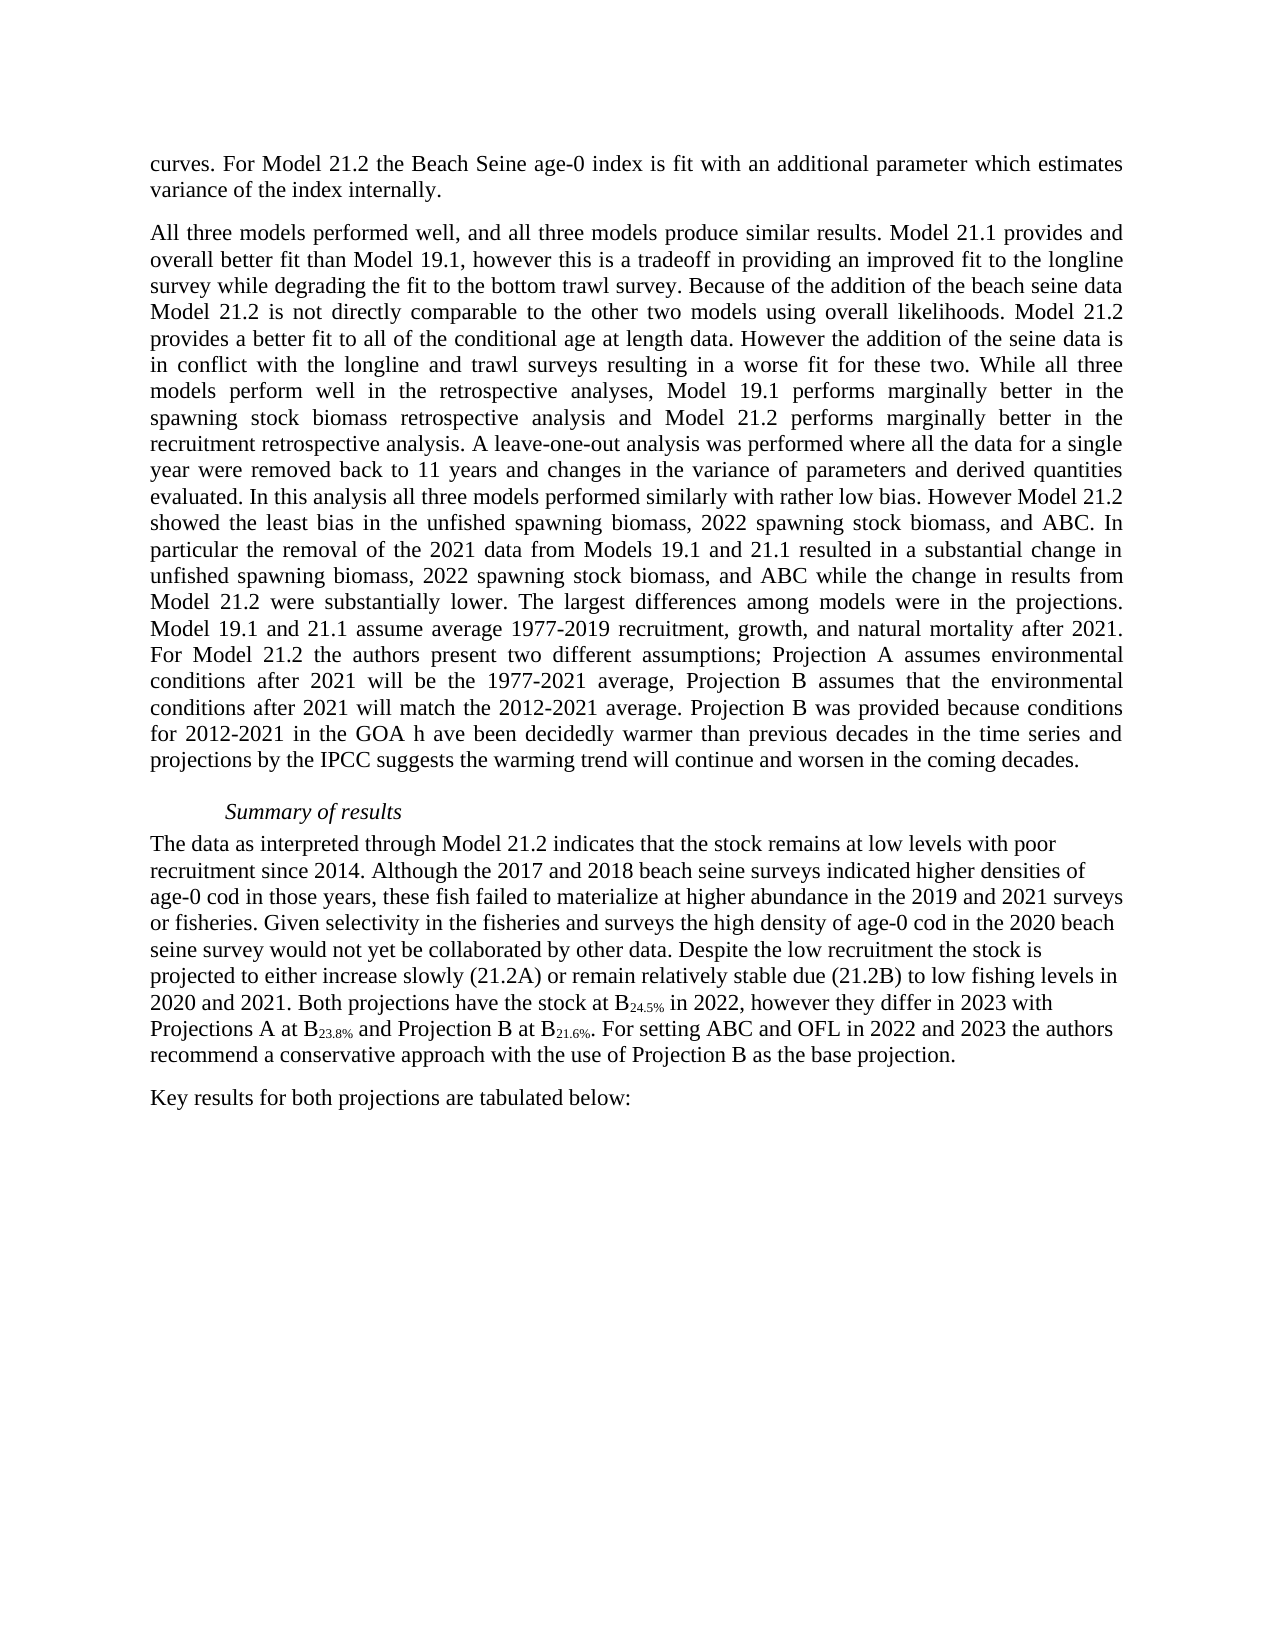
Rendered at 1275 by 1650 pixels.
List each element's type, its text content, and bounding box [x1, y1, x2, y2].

text All three models performed well, and all three models produce similar results. Model 21.1 provides and overall better fit than Model 19.1, however this is a tradeoff in providing an improved fit to the longline survey while degrading the fit to the bottom trawl survey. Because of the addition of the beach seine data Model 21.2 is not directly comparable to the other two models using overall likelihoods. Model 21.2 provides a better fit to all of the conditional age at length data. However the addition of the seine data is in conflict with the longline and trawl surveys resulting in a worse fit for these two. While all three models perform well in the retrospective analyses, Model 19.1 performs marginally better in the spawning stock biomass retrospective analysis and Model 21.2 performs marginally better in the recruitment retrospective analysis. A leave-one-out analysis was performed where all the data for a single year were removed back to 11 years and changes in the variance of parameters and derived quantities evaluated. In this analysis all three models performed similarly with rather low bias. However Model 21.2 showed the least bias in the unfished spawning biomass, 2022 spawning stock biomass, and ABC. In particular the removal of the 2021 data from Models 19.1 and 21.1 resulted in a substantial change in unfished spawning biomass, 2022 spawning stock biomass, and ABC while the change in results from Model 21.2 were substantially lower. The largest differences among models were in the projections. Model 19.1 and 21.1 assume average 1977-2019 recruitment, growth, and natural mortality after 2021. For Model 21.2 the authors present two different assumptions; Projection A assumes environmental conditions after 2021 will be the 1977-2021 average, Projection B assumes that the environmental conditions after 2021 will match the 2012-2021 average. Projection B was provided because conditions for 2012-2021 in the GOA h ave been decidedly warmer than previous decades in the time series and projections by the IPCC suggests the warming trend will continue and worsen in the coming decades. [150, 219, 1125, 773]
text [150, 150, 1125, 203]
subtitle Summary of results [75, 798, 1125, 824]
text Key results for both projections are tabulated below: [150, 1084, 1125, 1111]
text The data as interpreted through Model 21.2 indicates that the stock remains at low levels with poor recruitment since 2014. Although the 2017 and 2018 beach seine surveys indicated higher densities of age-0 cod in those years, these fish failed to materialize at higher abundance in the 2019 and 2021 surveys or fisheries. Given selectivity in the fisheries and surveys the high density of age-0 cod in the 2020 beach seine survey would not yet be collaborated by other data. Despite the low recruitment the stock is projected to either increase slowly (21.2A) or remain relatively stable due (21.2B) to low fishing levels in 2020 and 2021. Both projections have the stock at B24.5% in 2022, however they differ in 2023 with Projections A at B23.8% and Projection B at B21.6%. For setting ABC and OFL in 2022 and 2023 the authors recommend a conservative approach with the use of Projection B as the base projection. [150, 830, 1125, 1068]
